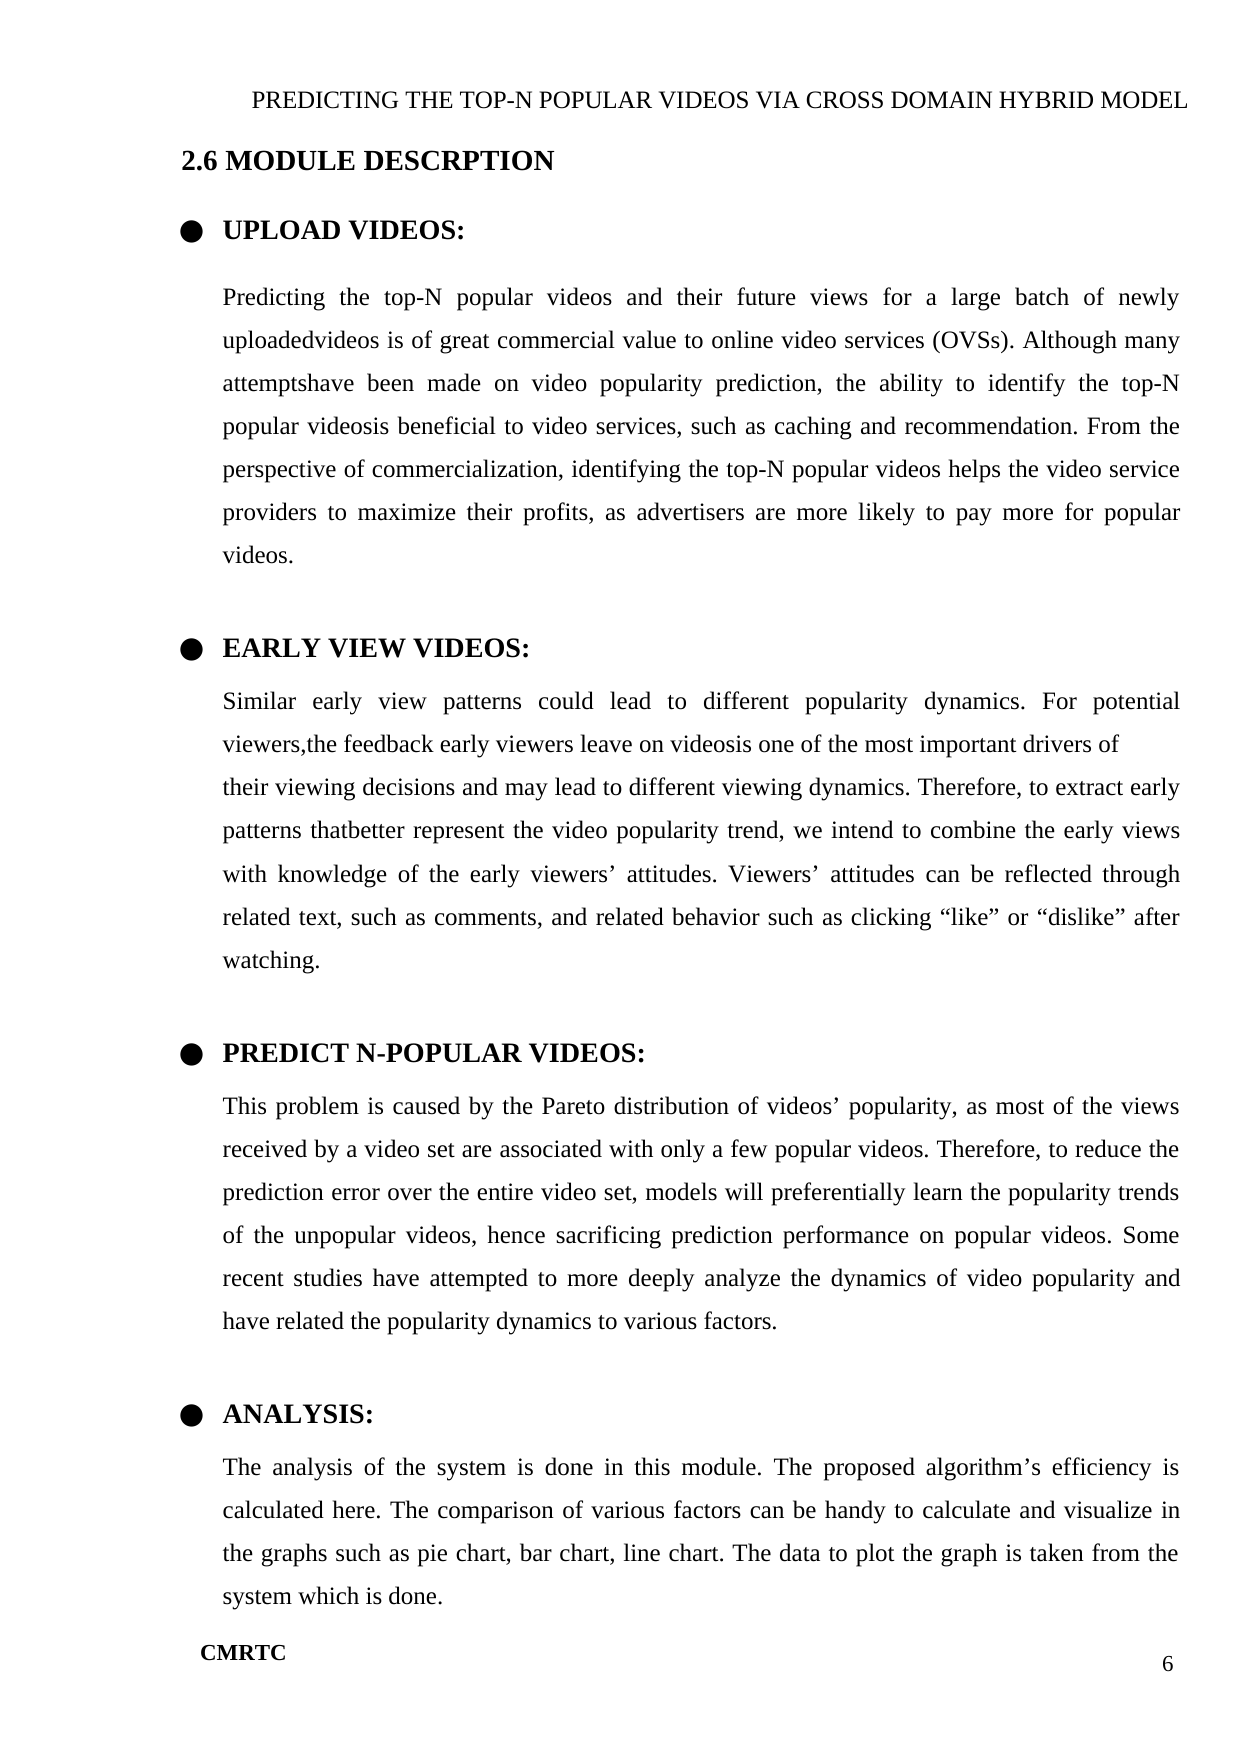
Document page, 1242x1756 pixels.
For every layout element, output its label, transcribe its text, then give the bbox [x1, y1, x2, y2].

list The analysis of the system is done in this module. The proposed algorithm’s efficiency is calculated here. The comparison of various factors can be handy to calculate and visualize in the graphs such as pie chart, bar chart, line chart. The data to plot the graph is taken from the system which is done. [222, 1452, 1181, 1610]
list This problem is caused by the Pareto distribution of videos’ popularity, as most of the views received by a video set are associated with only a few popular videos. Therefore, to reduce the prediction error over the entire video set, models will preferentially learn the popularity trends of the unpopular videos, hence sacrificing prediction performance on popular videos. Some recent studies have attempted to more deeply analyze the dynamics of video popularity and have related the popularity dynamics to various factors. [222, 1091, 1181, 1335]
list EARLY VIEW VIDEOS: [179, 627, 1181, 666]
subtitle MODULE DESCRPTION [181, 143, 1181, 177]
text Predicting the top-N popular videos and their future views for a large batch of newly uploadedvideos is of great commercial value to online video services (OVSs). Although many attemptshave been made on video popularity prediction, the ability to identify the top-N popular videosis beneficial to video services, such as caching and recommendation. From the perspective of commercialization, identifying the top-N popular videos helps the video service providers to maximize their profits, as advertisers are more likely to pay more for popular videos. [222, 282, 1181, 569]
list their viewing decisions and may lead to different viewing dynamics. Therefore, to extract early patterns thatbetter represent the video popularity trend, we intend to combine the early views with knowledge of the early viewers’ attitudes. Viewers’ attitudes can be reflected through related text, such as comments, and related behavior such as clicking “like” or “dislike” after watching. [222, 772, 1181, 974]
list PREDICT N-POPULAR VIDEOS: [179, 1031, 1181, 1071]
list Similar early view patterns could lead to different popularity dynamics. For potential viewers,the feedback early viewers leave on videosis one of the most important drivers of [222, 686, 1181, 758]
list ANALYSIS: [179, 1393, 1181, 1432]
list UPLOAD VIDEOS: [179, 208, 1181, 248]
